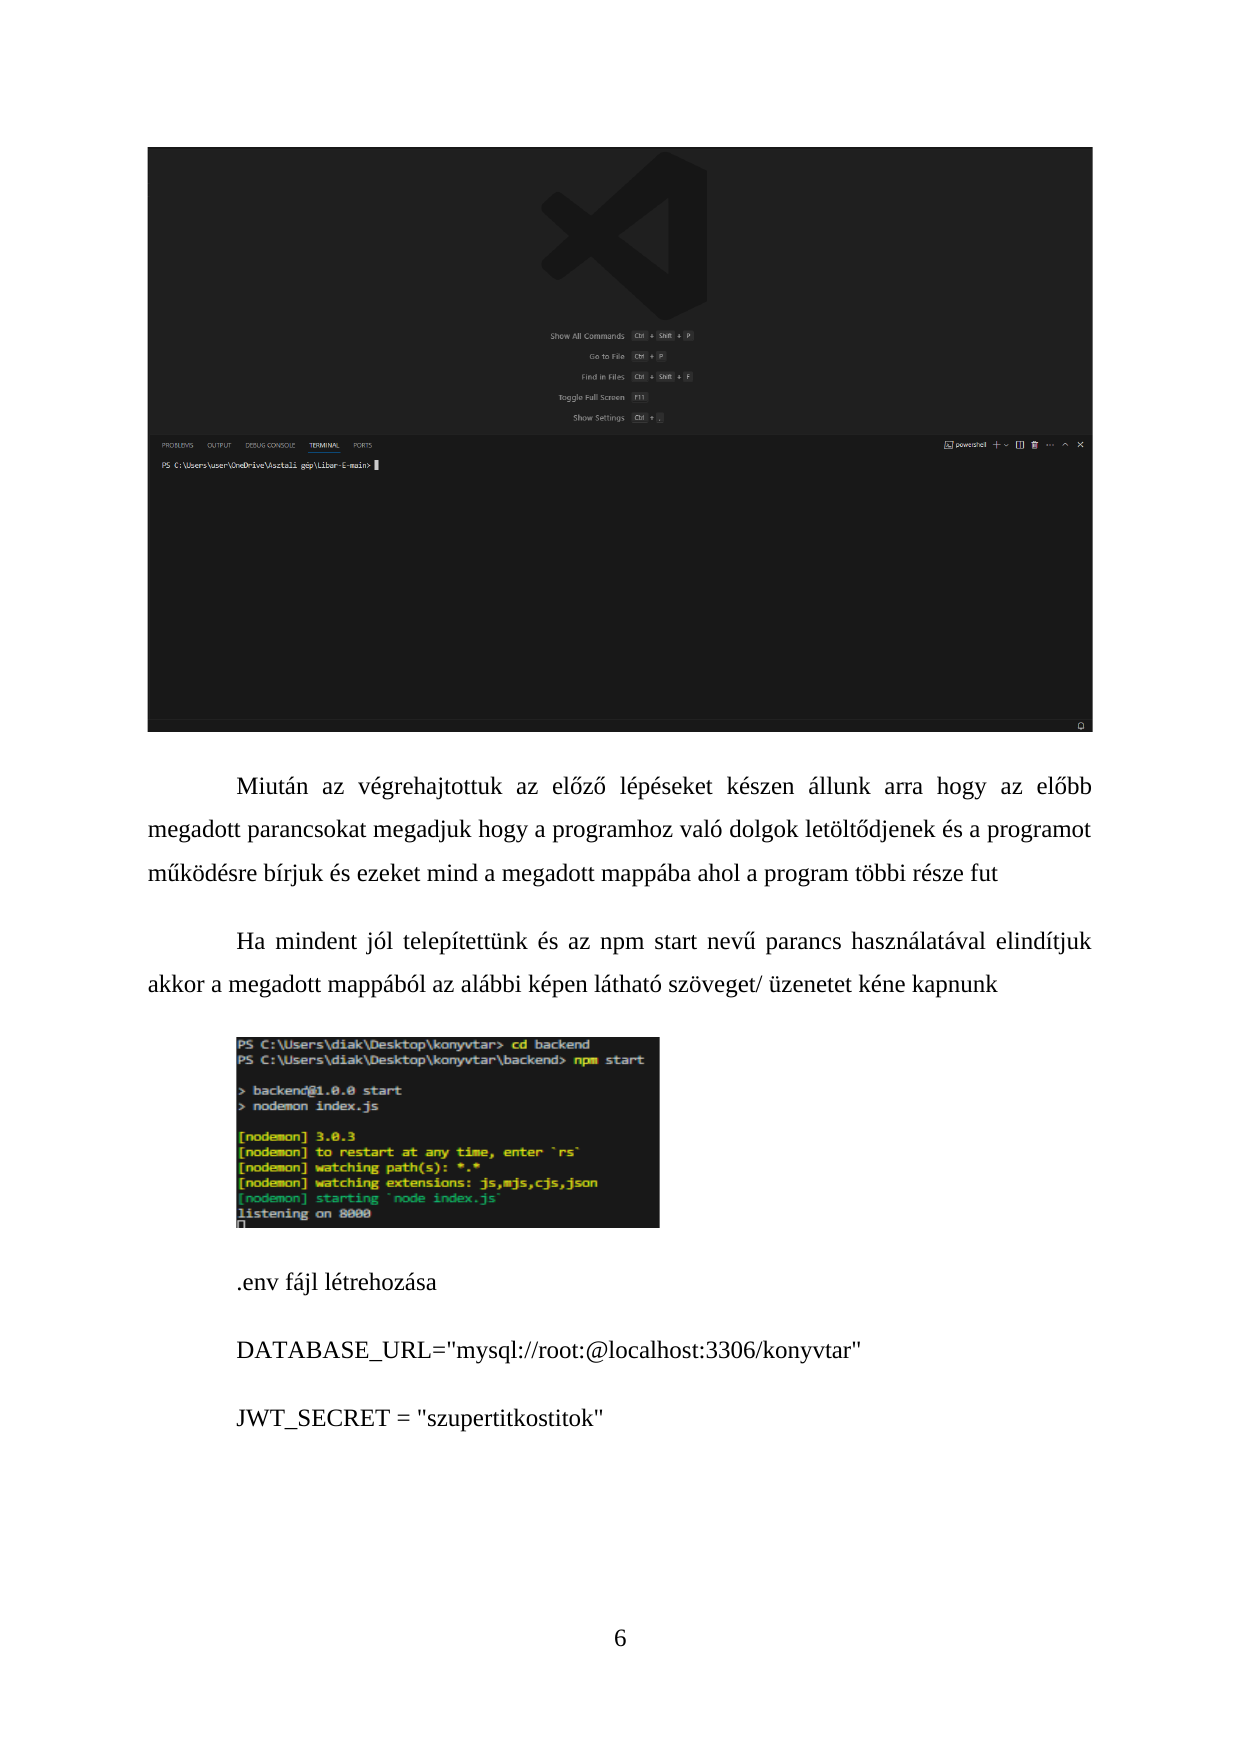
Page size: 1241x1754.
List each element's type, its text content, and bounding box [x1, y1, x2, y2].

text Ha mindent jól telepítettünk és az npm start nevű parancs használatával elindítjuk akkor a megadott mappából az alábbi képen látható szöveget/ üzenetet kéne kapnunk [148, 926, 1093, 998]
text Miután az végrehajtottuk az előző lépéseket készen állunk arra hogy az előbb megadott parancsokat megadjuk hogy a programhoz való dolgok letöltődjenek és a programot működésre bírjuk és ezeket mind a megadott mappába ahol a program többi része fut [148, 771, 1093, 886]
picture [236, 1037, 660, 1228]
text DATABASE_URL="mysql://root:@localhost:3306/konyvtar" [148, 1335, 1093, 1364]
picture [147, 147, 1093, 732]
text JWT_SECRET = "szupertitkostitok" [148, 1403, 1093, 1432]
text .env fájl létrehozása [148, 1267, 1093, 1296]
